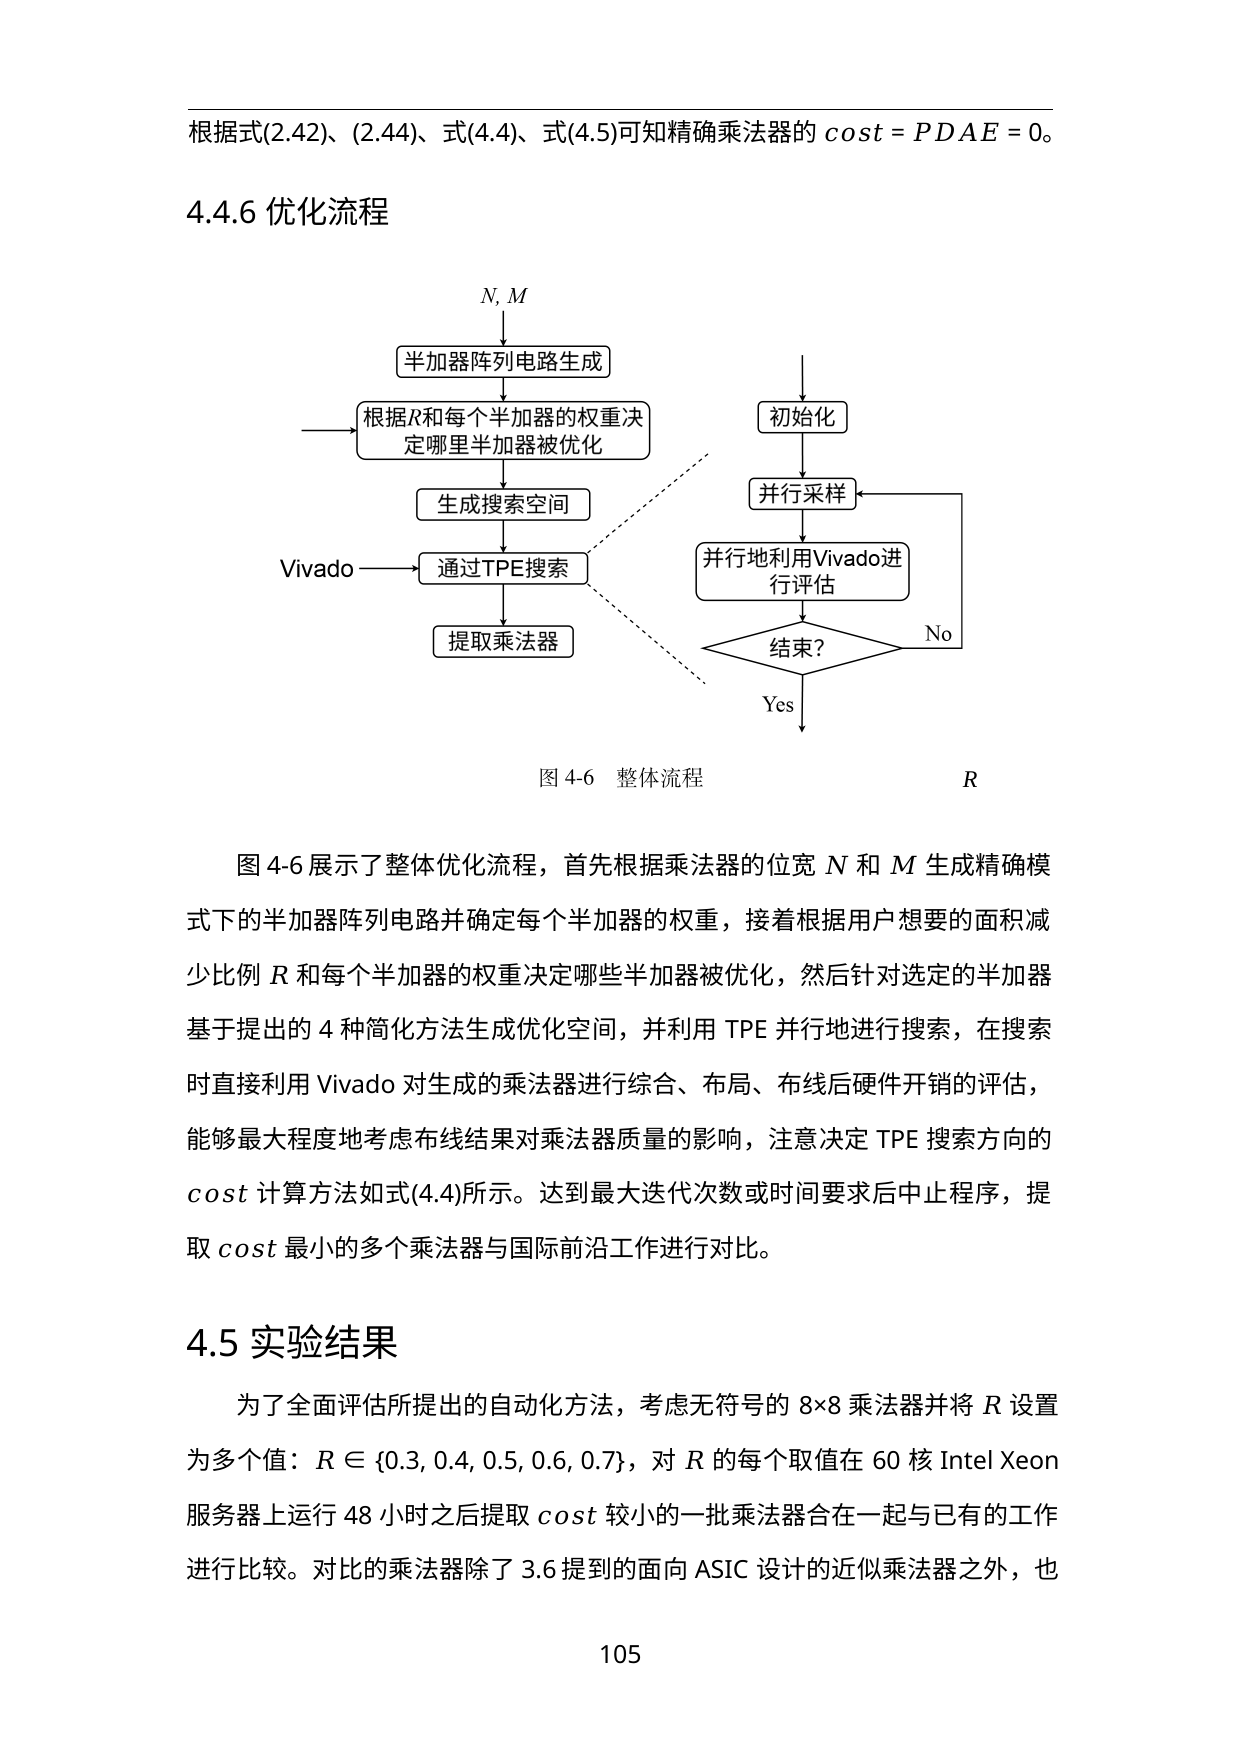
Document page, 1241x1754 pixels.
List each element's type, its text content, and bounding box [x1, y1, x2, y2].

text 图4-6展示了整体优化流程，首先根据乘法器的位宽 𝑁 和 𝑀 生成精确模式下的半加器阵列电路并确定每个半加器的权重，接着根据用户想要的面积减少比例 𝑅 和每个半加器的权重决定哪些半加器被优化，然后针对选定的半加器基于提出的 4 种简化方法生成优化空间，并利用 TPE 并行地进行搜索，在搜索时直接利用 Vivado 对生成的乘法器进行综合、布局、布线后硬件开销的评估，能够最大程度地考虑布线结果对乘法器质量的影响，注意决定 TPE 搜索方向的 𝑐𝑜𝑠𝑡 计算方法如式(4.4)所示。达到最大迭代次数或时间要求后中止程序，提取 𝑐𝑜𝑠𝑡 最小的多个乘法器与国际前沿工作进行对比。 [186, 846, 1052, 1265]
picture [279, 287, 963, 788]
text 根据式(2.42)、(2.44)、式(4.4)、式(4.5)可知精确乘法器的 𝑐𝑜𝑠𝑡 = 𝑃𝐷𝐴𝐸 = 0。 [188, 105, 1069, 149]
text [186, 1386, 1060, 1586]
text 4.5 实验结果 [186, 1313, 1070, 1368]
text 4.4.6 优化流程 [186, 187, 511, 233]
